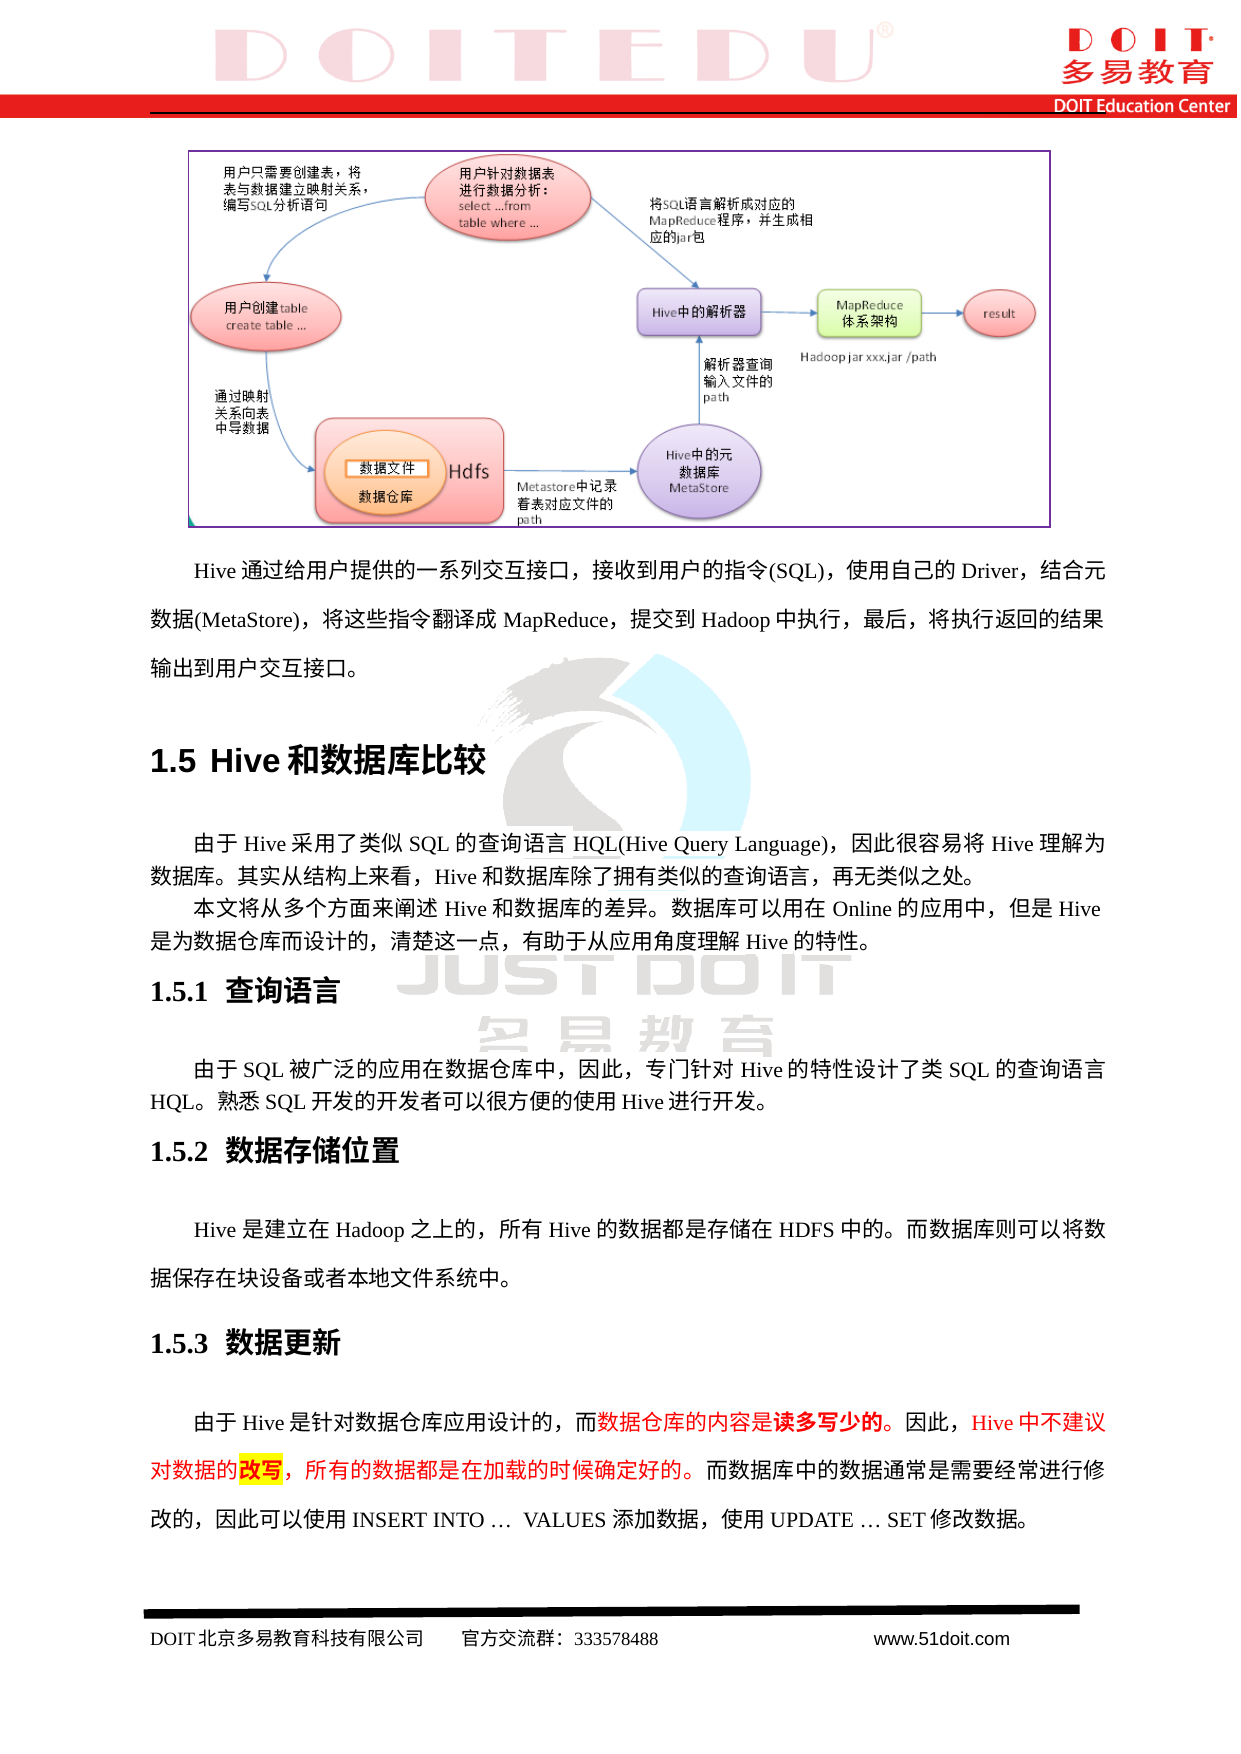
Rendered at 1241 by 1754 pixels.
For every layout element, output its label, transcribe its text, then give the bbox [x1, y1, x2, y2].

subtitle Hive和数据库比较 [150, 726, 1106, 791]
text 本文将从多个方面来阐述 Hive 和数据库的差异。数据库可以用在 Online 的应用中，但是Hive 是为数据仓库而设计的，清楚这一点，有助于从应用角度理解 Hive 的特性。 [150, 891, 1106, 956]
text Hive通过给用户提供的一系列交互接口，接收到用户的指令(SQL)，使用自己的Driver，结合元数据(MetaStore)，将这些指令翻译成MapReduce，提交到Hadoop中执行，最后，将执行返回的结果输出到用户交互接口。 [150, 553, 1106, 683]
text 由于Hive是针对数据仓库应用设计的，而数据仓库的内容是读多写少的。因此，Hive中不建议对数据的改写，所有的数据都是在加载的时候确定好的。而数据库中的数据通常是需要经常进行修改的，因此可以使用 INSERT INTO … VALUES 添加数据，使用 UPDATE … SET修改数据。 [150, 1404, 1106, 1534]
subtitle 查询语言 [150, 956, 1106, 1021]
text 由于 Hive 采用了类似SQL 的查询语言 HQL(Hive Query Language)，因此很容易将 Hive 理解为数据库。其实从结构上来看，Hive 和数据库除了拥有类似的查询语言，再无类似之处。 [150, 826, 1106, 891]
picture [189, 152, 1049, 526]
picture [0, 14, 1237, 118]
text Hive 是建立在 Hadoop 之上的，所有 Hive 的数据都是存储在 HDFS 中的。而数据库则可以将数据保存在块设备或者本地文件系统中。 [150, 1212, 1106, 1293]
text 由于SQL被广泛的应用在数据仓库中，因此，专门针对Hive的特性设计了类SQL的查询语言HQL。熟悉SQL开发的开发者可以很方便的使用Hive进行开发。 [150, 1051, 1106, 1116]
subtitle 数据存储位置 [150, 1116, 1106, 1181]
subtitle 数据更新 [150, 1309, 1106, 1374]
